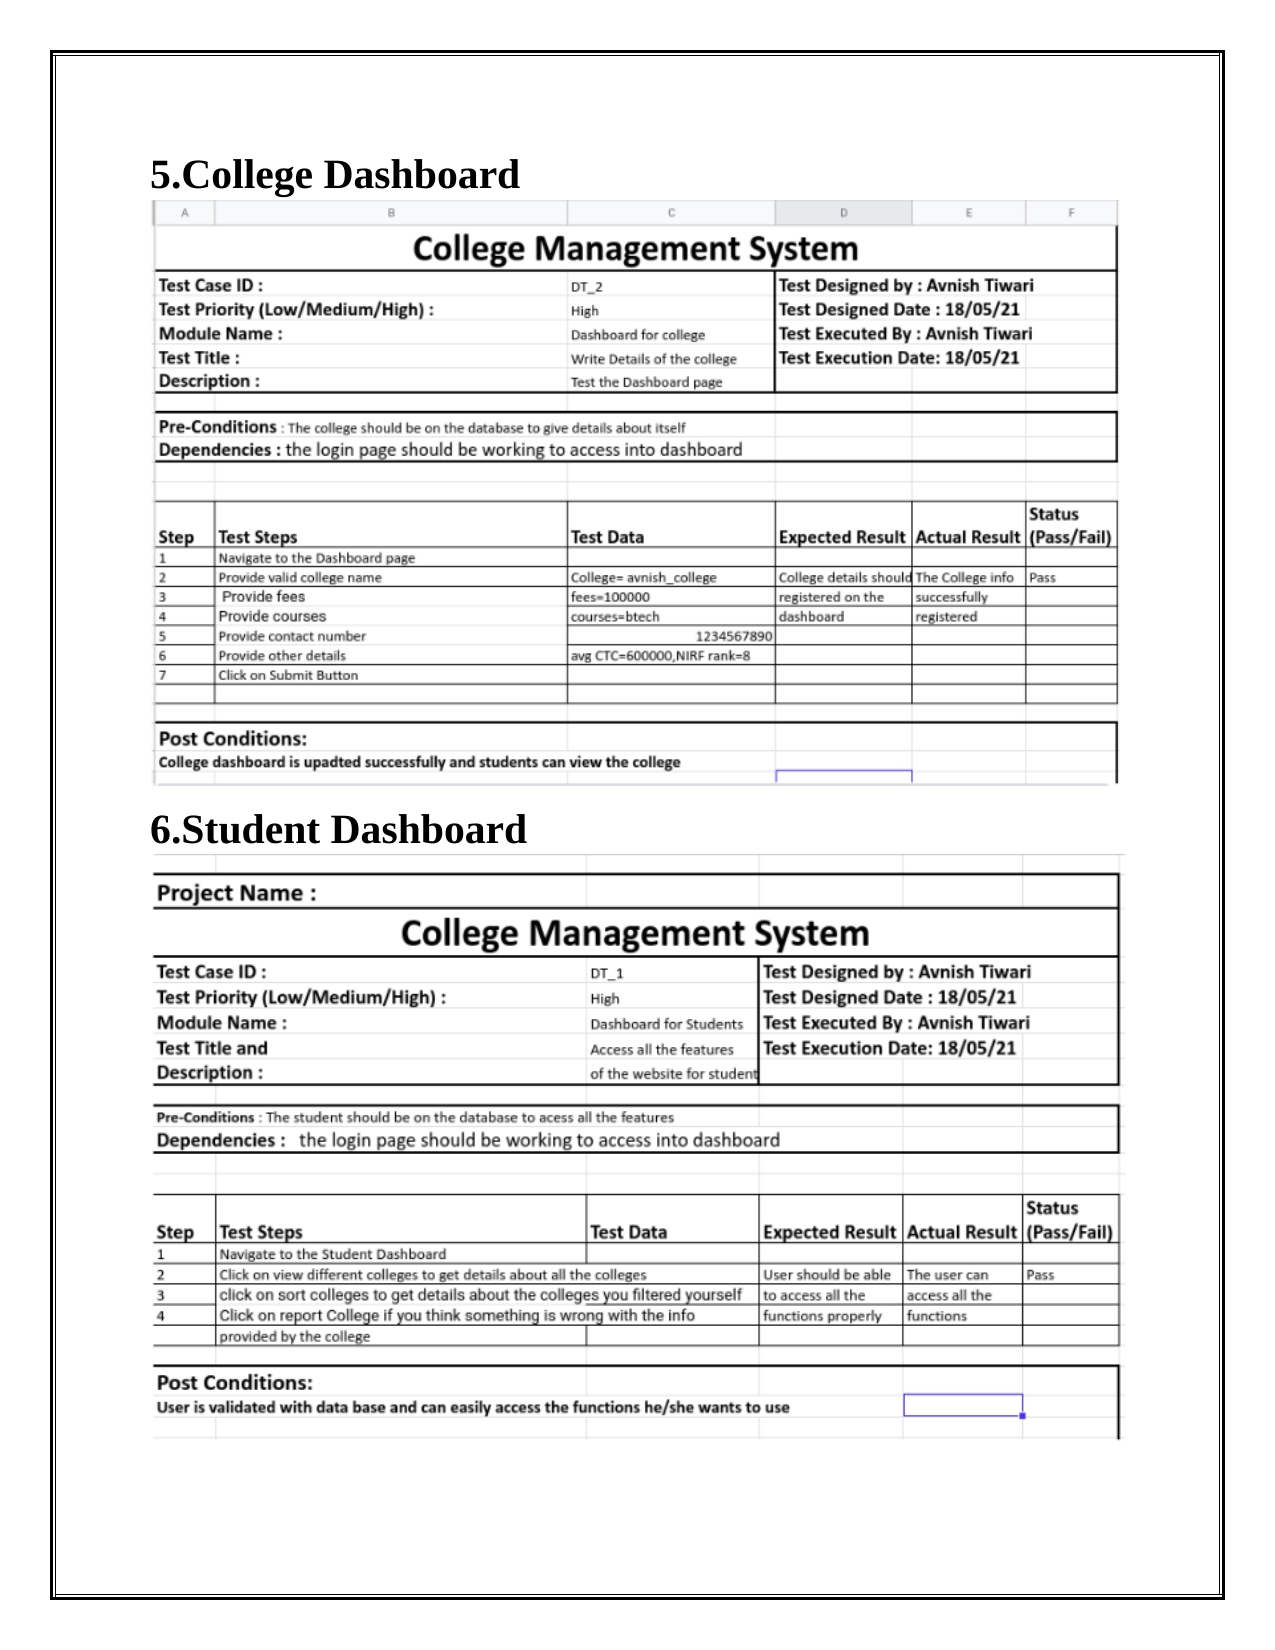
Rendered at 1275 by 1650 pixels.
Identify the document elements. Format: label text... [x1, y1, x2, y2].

picture [150, 200, 1125, 786]
picture [150, 854, 1125, 1442]
text 6.Student Dashboard [150, 804, 1125, 854]
text 5.College Dashboard [150, 150, 1125, 200]
